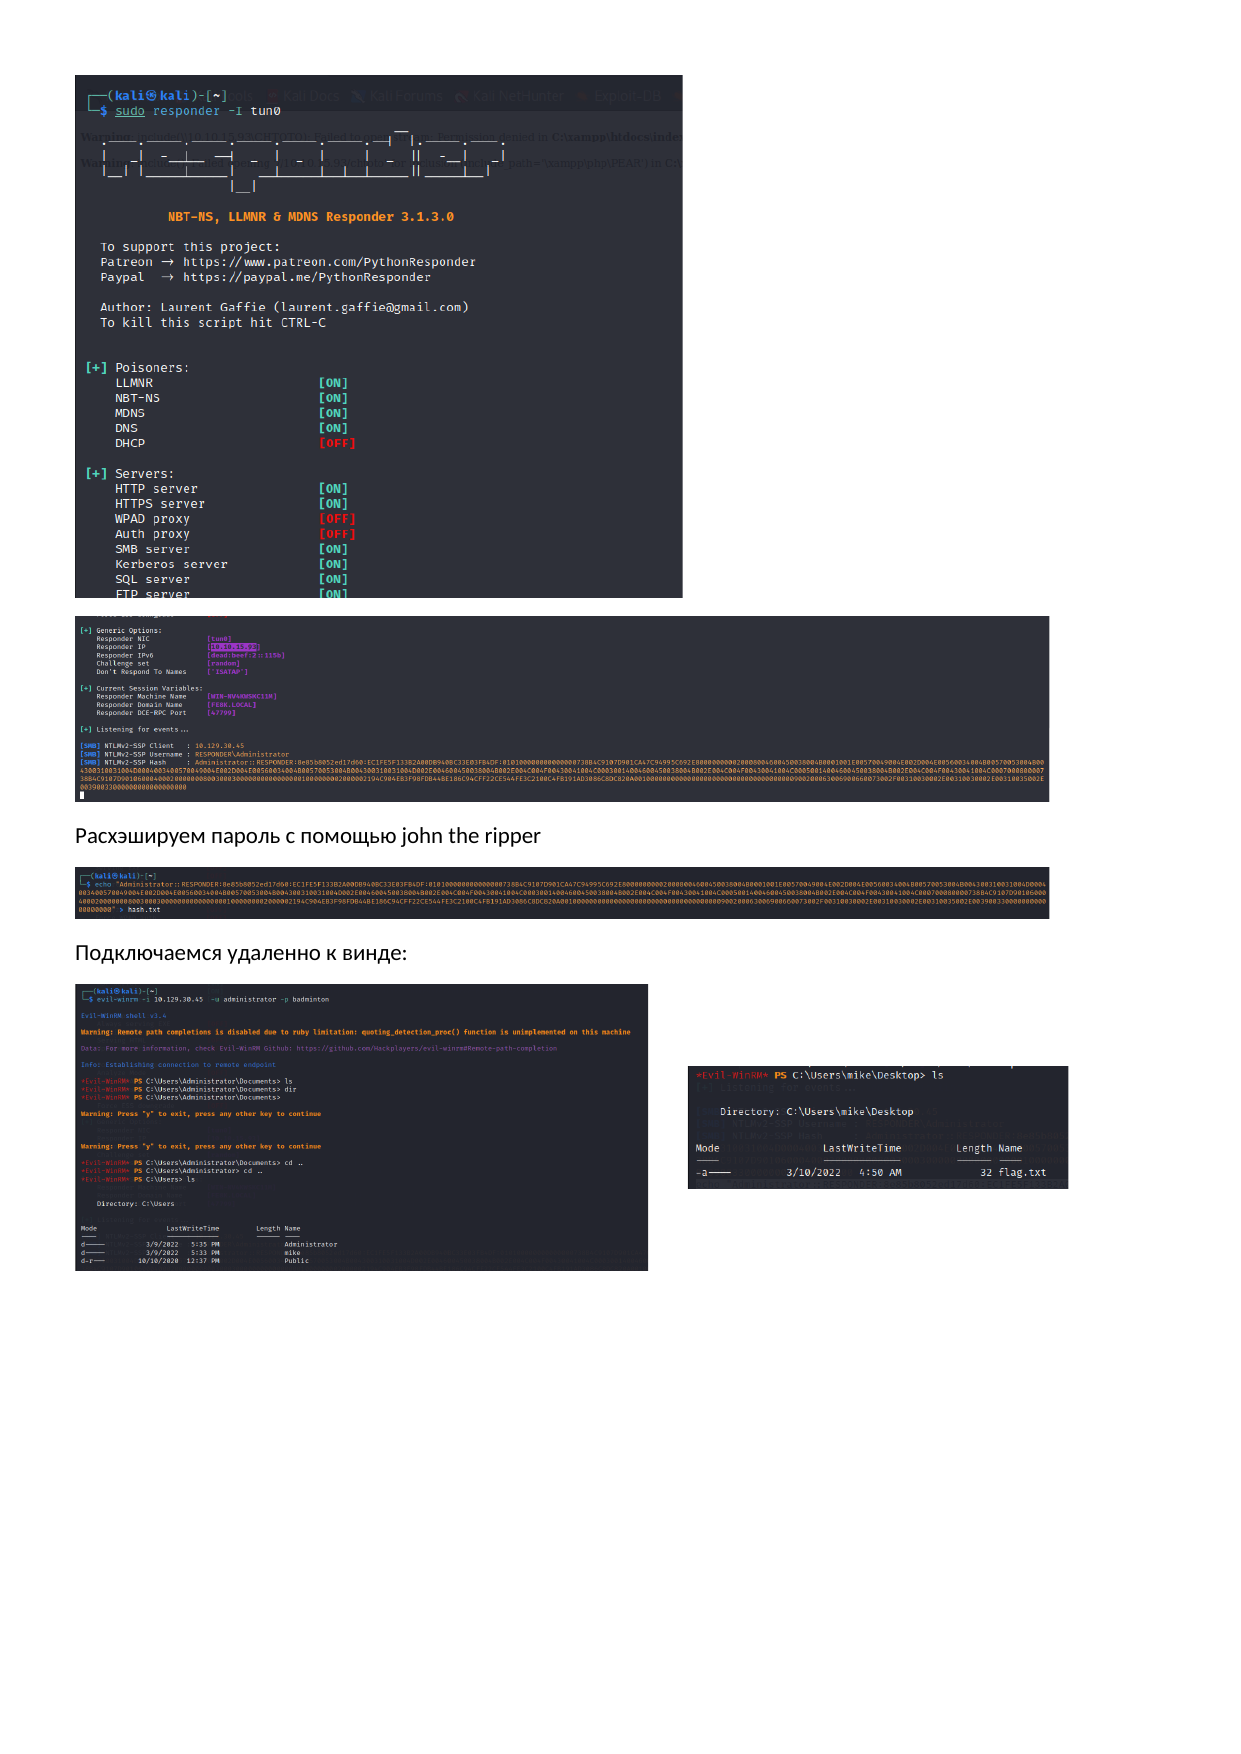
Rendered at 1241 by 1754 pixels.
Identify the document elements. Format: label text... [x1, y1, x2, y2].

picture [75, 616, 1050, 802]
text Расхэшируем пароль с помощью john the ripper [75, 821, 1165, 849]
picture [75, 75, 683, 598]
picture [75, 867, 1050, 919]
picture [687, 1066, 1069, 1189]
text Подключаемся удаленно к винде: [75, 938, 1165, 966]
picture [75, 984, 649, 1271]
